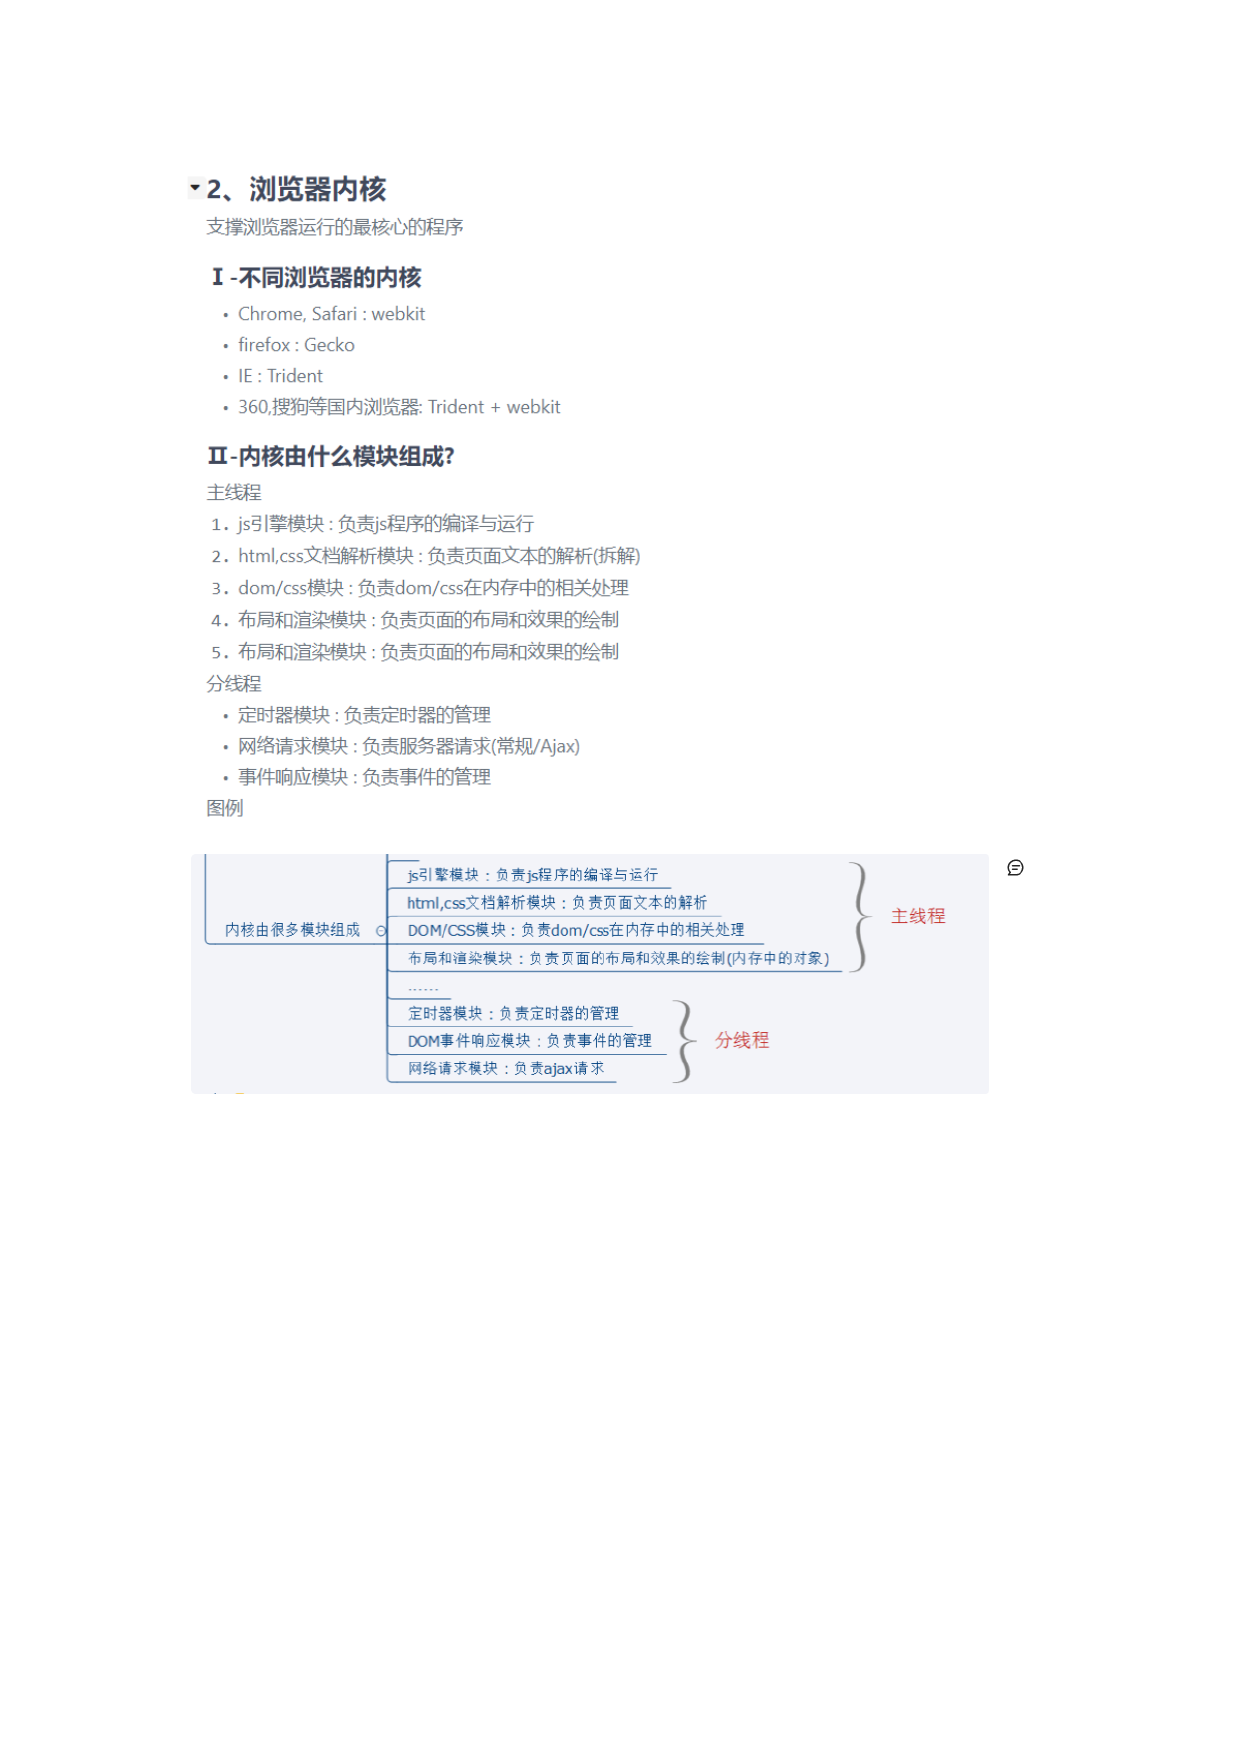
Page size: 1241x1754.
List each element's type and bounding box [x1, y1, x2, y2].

picture [187, 162, 1053, 831]
picture [187, 844, 1053, 1099]
